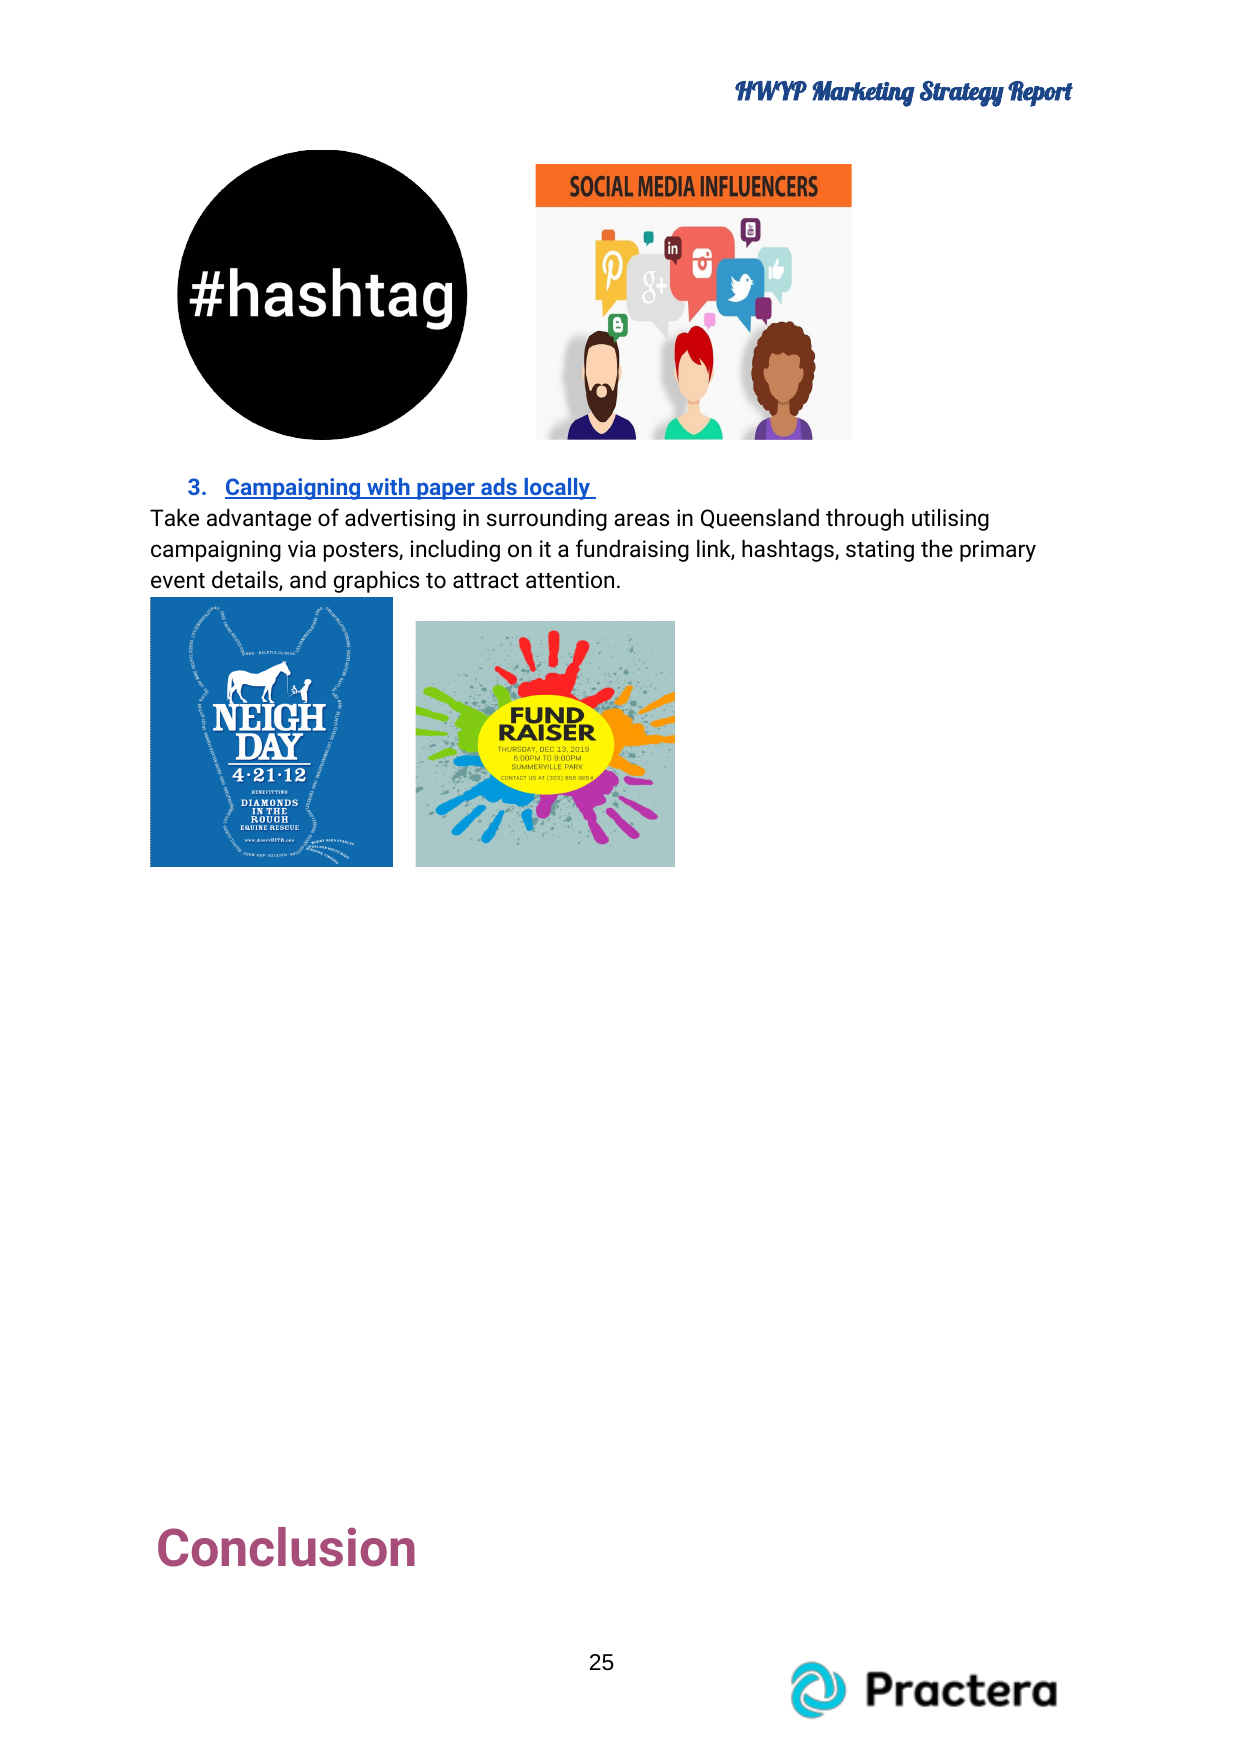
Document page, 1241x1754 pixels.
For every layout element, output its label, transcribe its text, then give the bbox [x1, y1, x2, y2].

picture [535, 164, 852, 440]
picture [755, 1627, 1090, 1754]
list Campaigning with paper ads locally [187, 474, 1090, 501]
picture [415, 621, 675, 867]
text Take advantage of advertising in surrounding areas in Queensland through utilising campaigning via posters, including on it a fundraising link, hashtags, stating the primary event details, and graphics to attract attention. [150, 505, 1090, 594]
text Conclusion [150, 1518, 1090, 1579]
picture [150, 597, 393, 867]
picture [150, 150, 508, 440]
